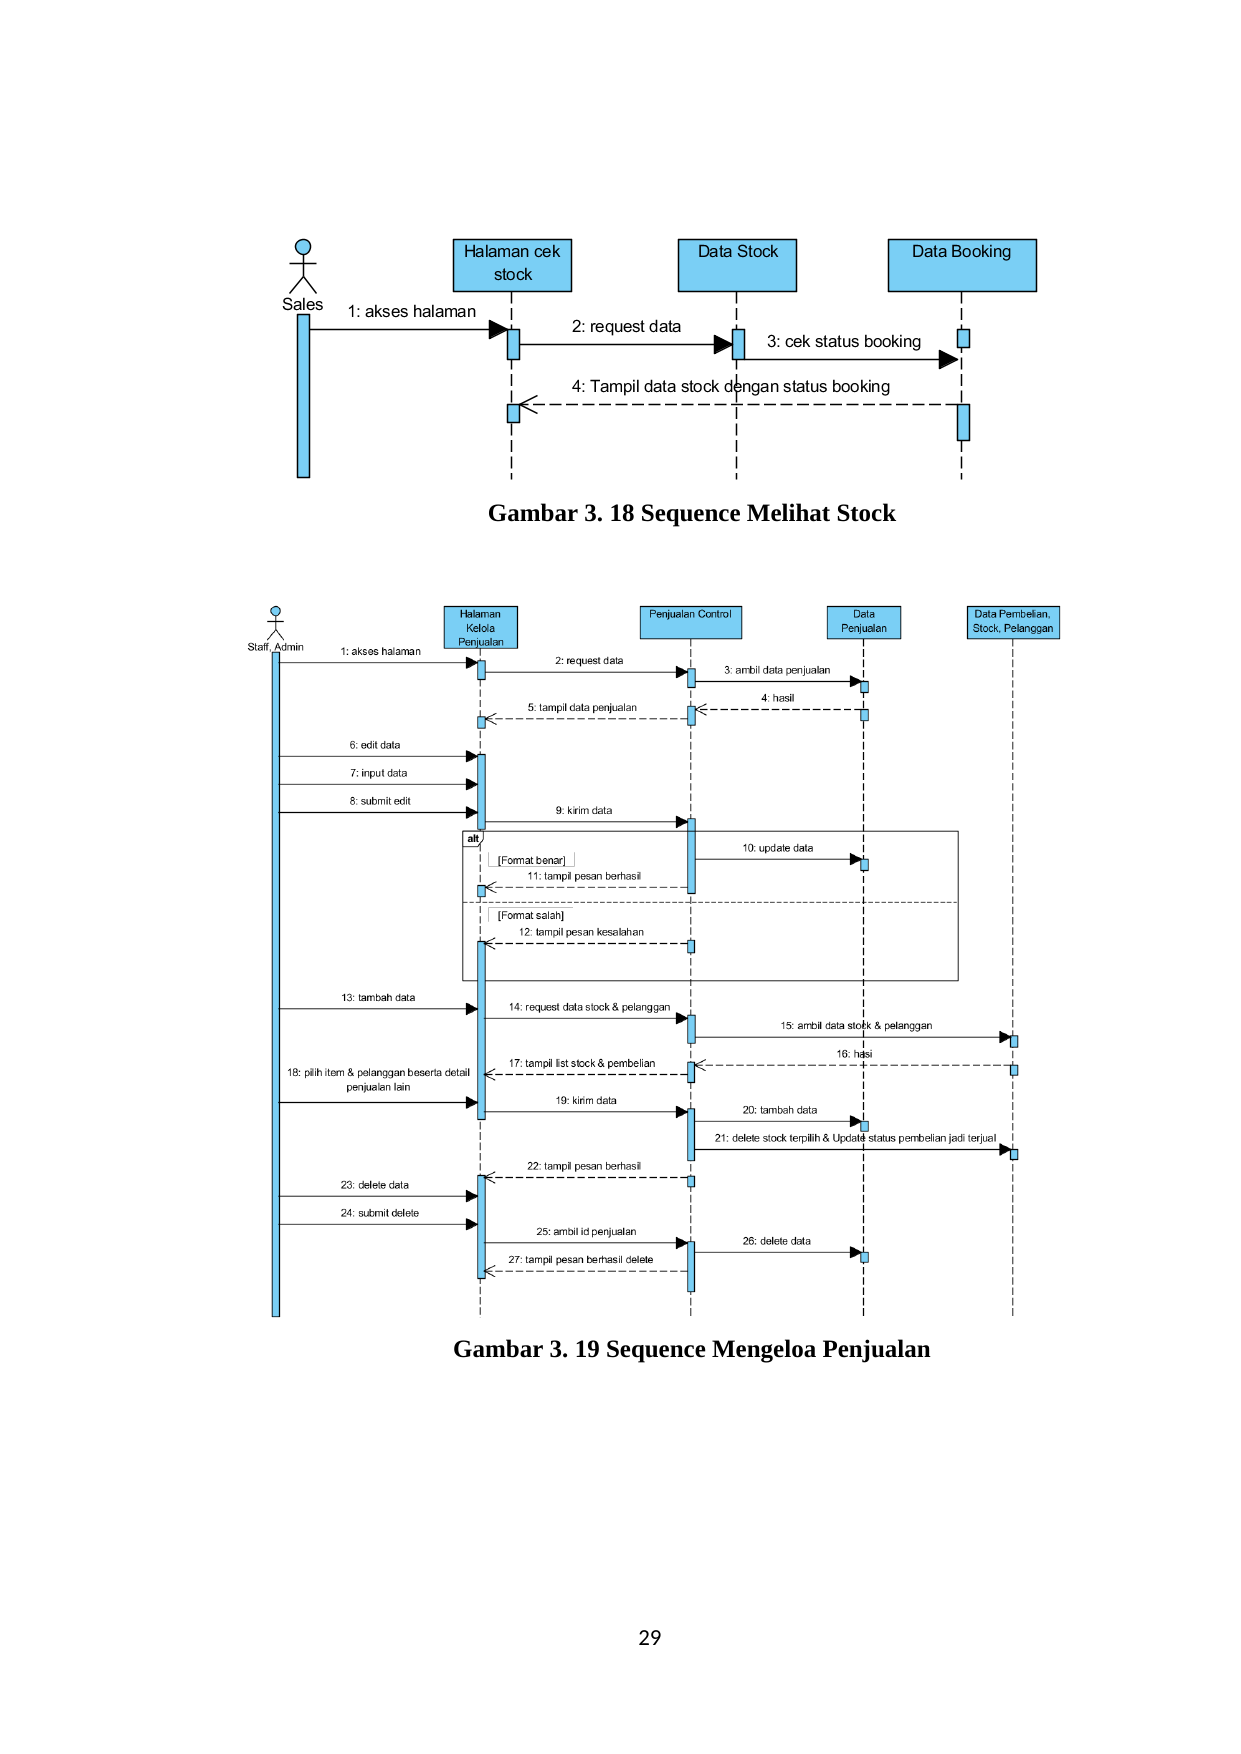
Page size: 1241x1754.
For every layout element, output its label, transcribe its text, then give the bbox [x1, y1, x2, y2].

picture [236, 605, 1063, 1321]
text Gambar 3. 18 Sequence Melihat Stock [321, 498, 1063, 527]
text Gambar 3. 19 Sequence Mengeloa Penjualan [321, 1334, 1063, 1363]
picture [255, 236, 1044, 484]
